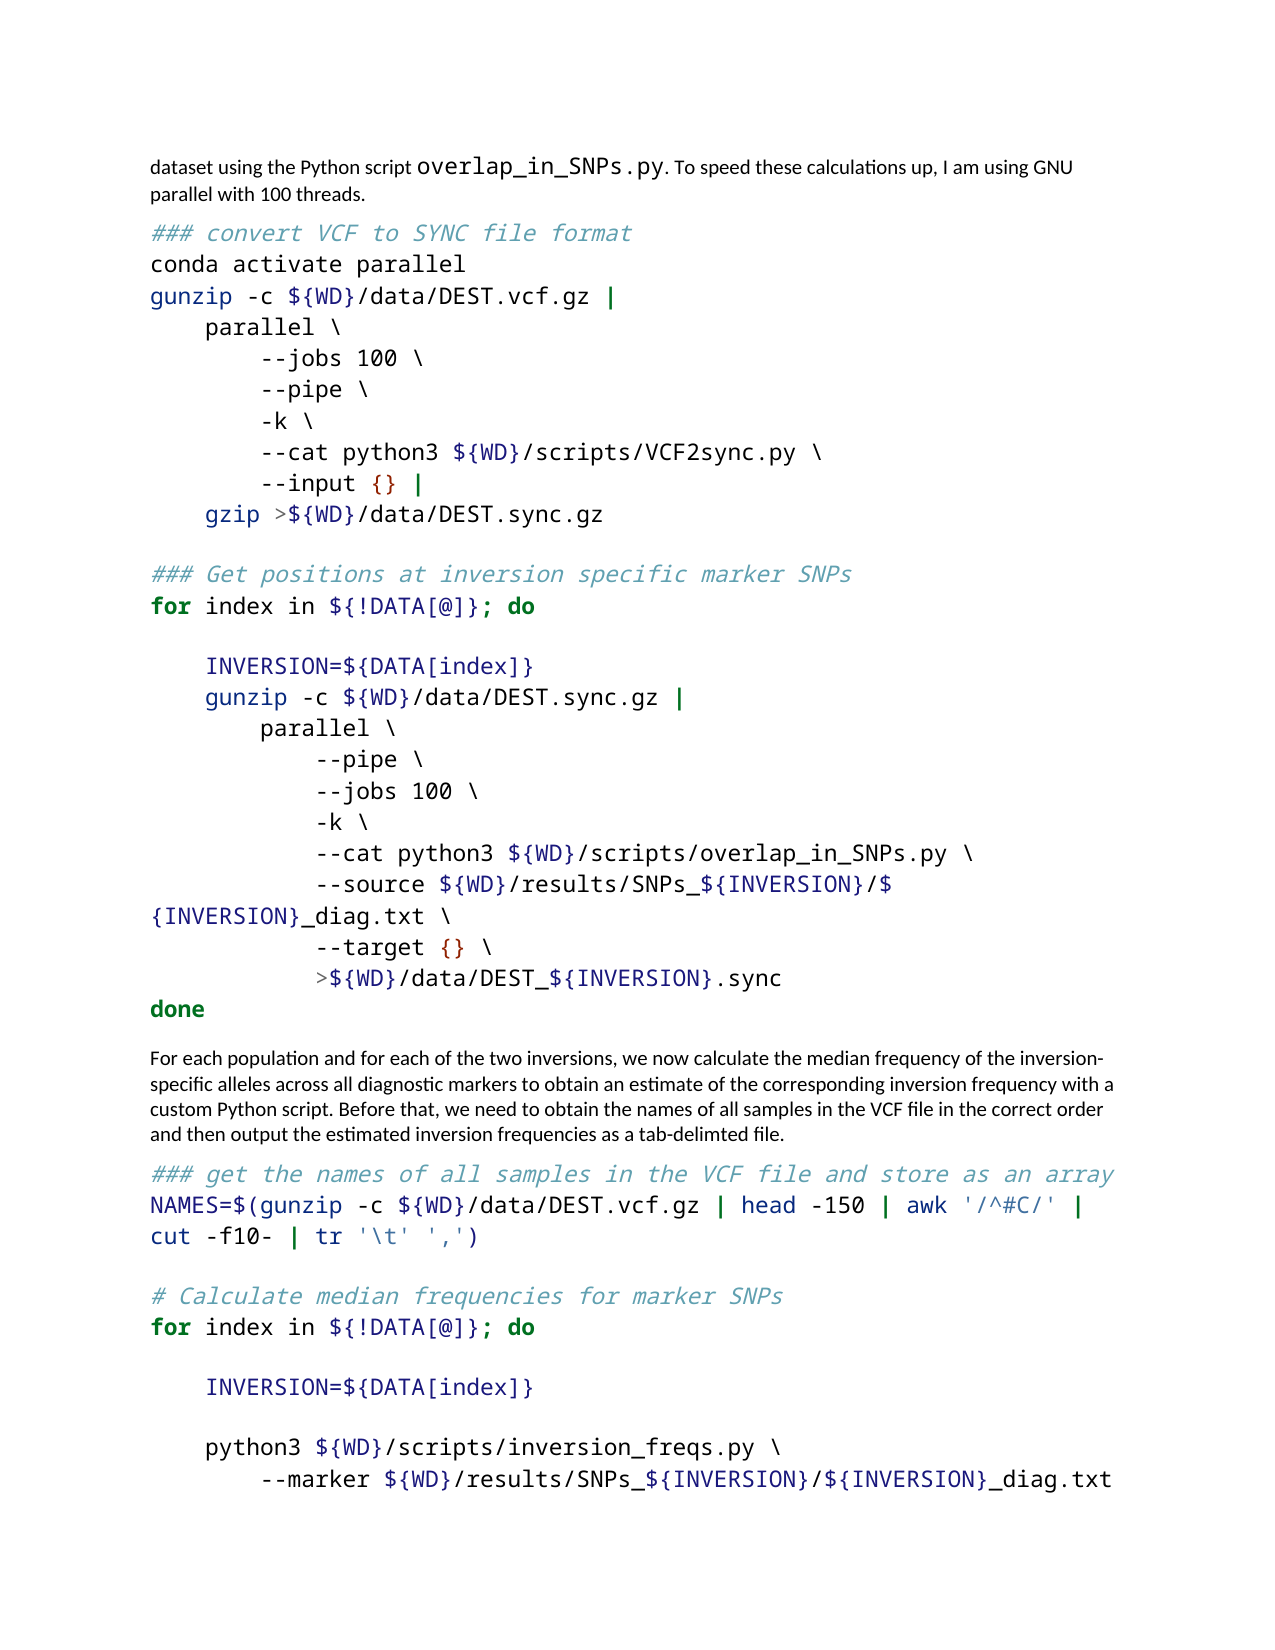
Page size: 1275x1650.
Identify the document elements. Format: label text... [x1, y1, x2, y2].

text ### convert VCF to SYNC file format conda activate parallel gunzip -c ${WD}/data/DEST.vcf.gz | parallel \ --jobs 100 \ --pipe \ -k \ --cat python3 ${WD}/scripts/VCF2sync.py \ --input {} | gzip >${WD}/data/DEST.sync.gz ### Get positions at inversion specific marker SNPs for index in ${!DATA[@]}; do INVERSION=${DATA[index]} gunzip -c ${WD}/data/DEST.sync.gz | parallel \ --pipe \ --jobs 100 \ -k \ --cat python3 ${WD}/scripts/overlap_in_SNPs.py \ --source ${WD}/results/SNPs_${INVERSION}/${INVERSION}_diag.txt \ --target {} \ >${WD}/data/DEST_${INVERSION}.sync done [150, 217, 1125, 1024]
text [150, 150, 1125, 207]
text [150, 1157, 1125, 1494]
text For each population and for each of the two inversions, we now calculate the median frequency of the inversion-specific alleles across all diagnostic markers to obtain an estimate of the corresponding inversion frequency with a custom Python script. Before that, we need to obtain the names of all samples in the VCF file in the correct order and then output the estimated inversion frequencies as a tab-delimted file. [150, 1045, 1125, 1147]
